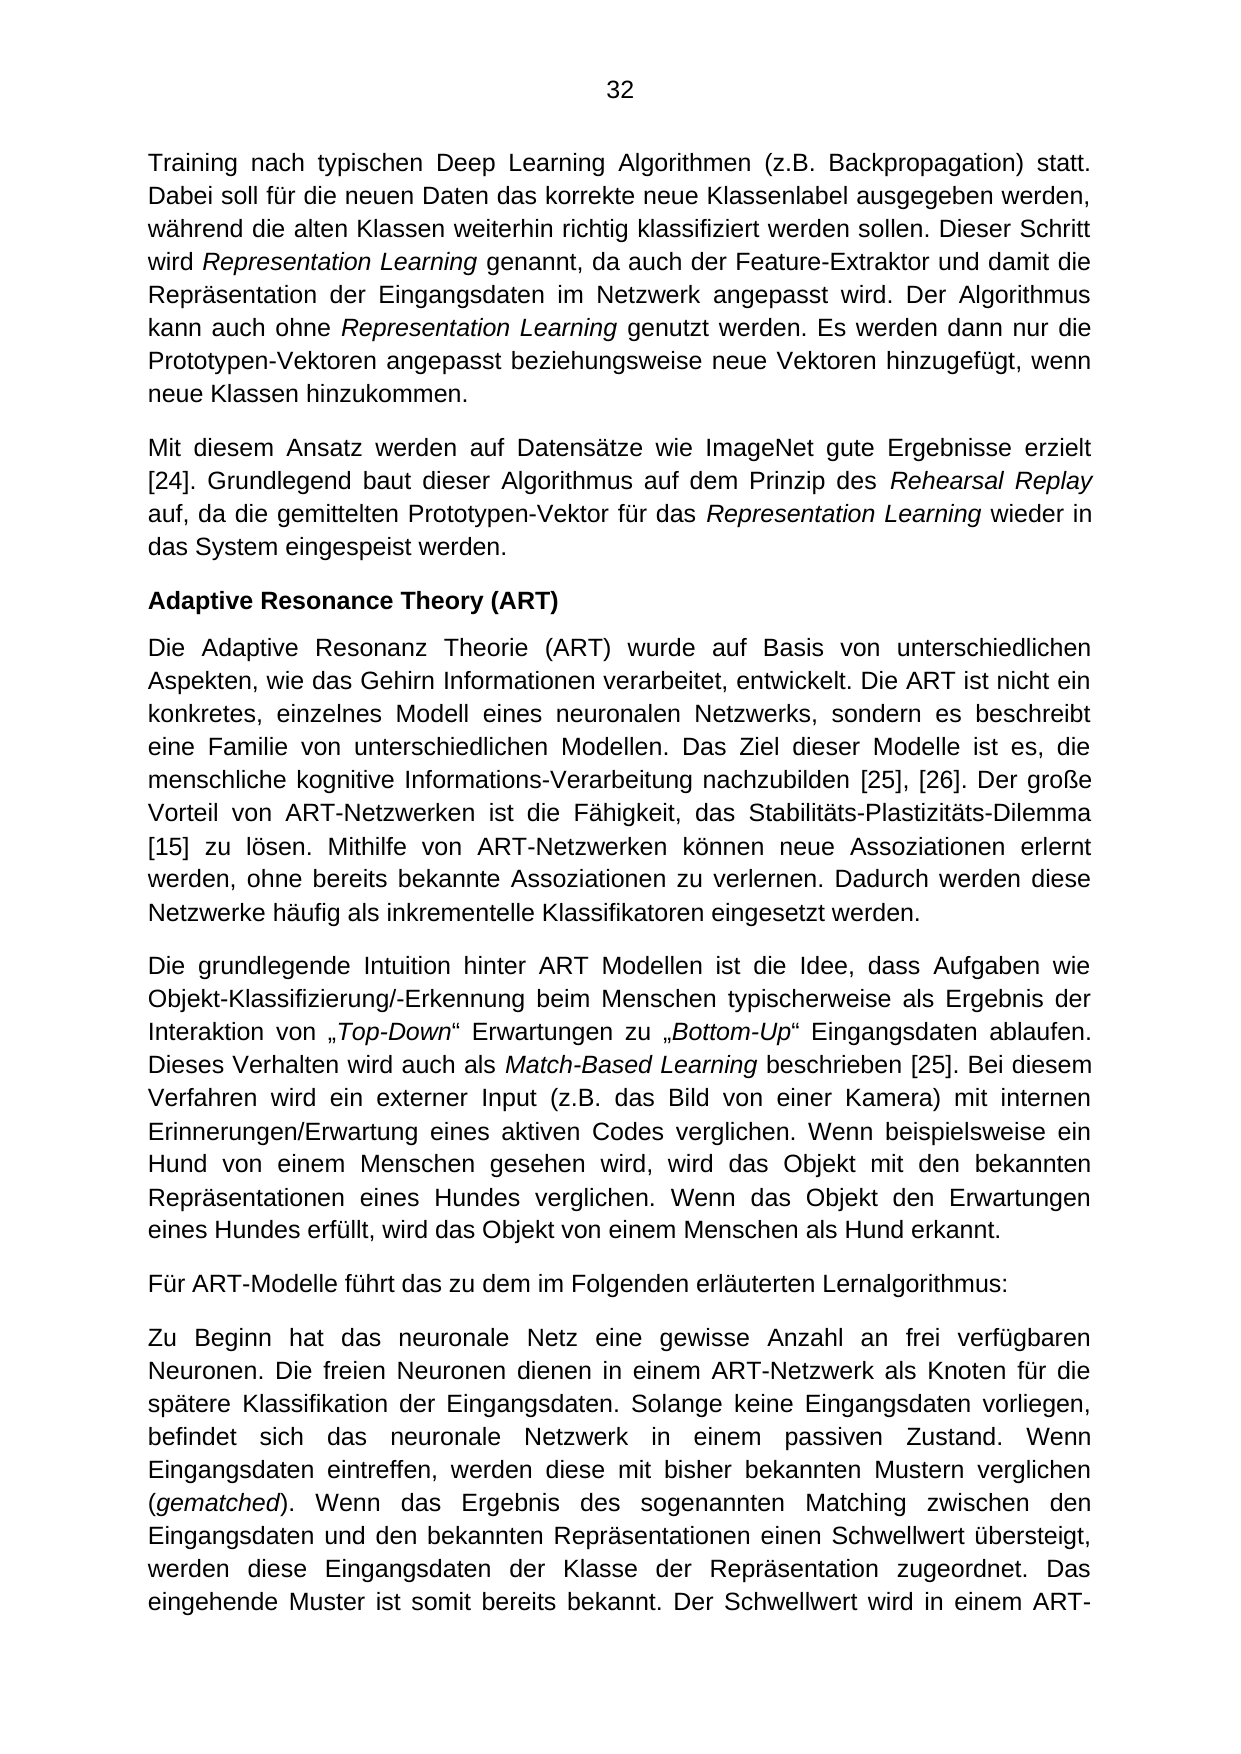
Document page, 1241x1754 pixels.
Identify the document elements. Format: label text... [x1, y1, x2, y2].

text Mit diesem Ansatz werden auf Datensätze wie ImageNet gute Ergebnisse erzielt. Grundlegend baut dieser Algorithmus auf dem Prinzip des Rehearsal Replay auf, da die gemittelten Prototypen-Vektor für das Representation Learning wieder in das System eingespeist werden. [148, 433, 1092, 561]
text Die Adaptive Resonanz Theorie (ART) wurde auf Basis von unterschiedlichen Aspekten, wie das Gehirn Informationen verarbeitet, entwickelt. Die ART ist nicht ein konkretes, einzelnes Modell eines neuronalen Netzwerks, sondern es beschreibt eine Familie von unterschiedlichen Modellen. Das Ziel dieser Modelle ist es, die menschliche kognitive Informations-Verarbeitung nachzubilden,. Der große Vorteil von ART-Netzwerken ist die Fähigkeit, das Stabilitäts-Plastizitäts-Dilemma zu lösen. Mithilfe von ART-Netzwerken können neue Assoziationen erlernt werden, ohne bereits bekannte Assoziationen zu verlernen. Dadurch werden diese Netzwerke häufig als inkrementelle Klassifikatoren eingesetzt werden. [148, 633, 1092, 926]
text Die grundlegende Intuition hinter ART Modellen ist die Idee, dass Aufgaben wie Objekt-Klassifizierung/-Erkennung beim Menschen typischerweise als Ergebnis der Interaktion von „Top-Down“ Erwartungen zu „Bottom-Up“ Eingangsdaten ablaufen. Dieses Verhalten wird auch als Match-Based Learning beschrieben. Bei diesem Verfahren wird ein externer Input (z.B. das Bild von einer Kamera) mit internen Erinnerungen/Erwartung eines aktiven Codes verglichen. Wenn beispielsweise ein Hund von einem Menschen gesehen wird, wird das Objekt mit den bekannten Repräsentationen eines Hundes verglichen. Wenn das Objekt den Erwartungen eines Hundes erfüllt, wird das Objekt von einem Menschen als Hund erkannt. [148, 951, 1092, 1244]
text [148, 148, 1092, 408]
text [148, 1323, 1092, 1616]
text Adaptive Resonance Theory (ART) [148, 586, 1092, 614]
text Für ART-Modelle führt das zu dem im Folgenden erläuterten Lernalgorithmus: [148, 1269, 1092, 1298]
